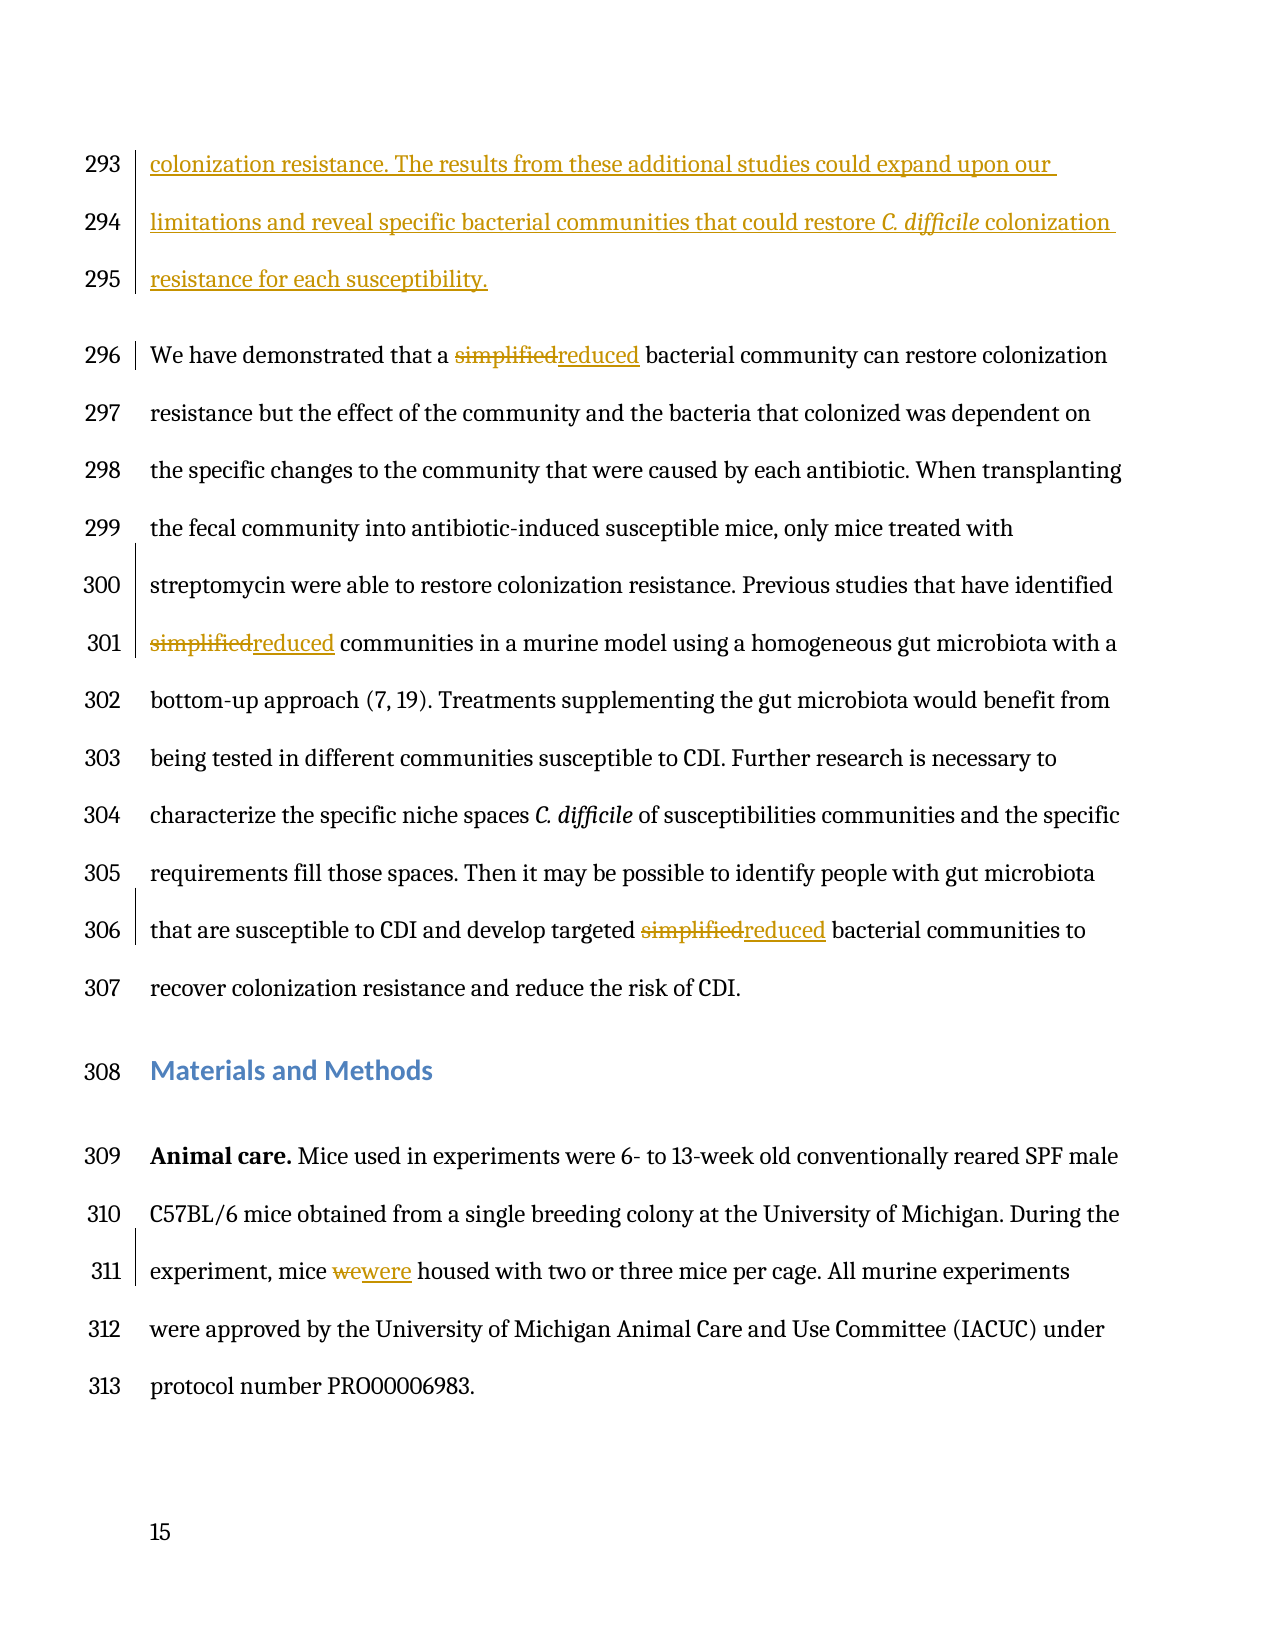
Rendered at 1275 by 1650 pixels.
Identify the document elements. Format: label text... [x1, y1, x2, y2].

text We have demonstrated that a bacterial community can restore colonization resistance but the effect of the community and the bacteria that colonized was dependent on the specific changes to the community that were caused by each antibiotic. When transplanting the fecal community into antibiotic-induced susceptible mice, only mice treated with streptomycin were able to restore colonization resistance. Previous studies that have identified communities in a murine model using a homogeneous gut microbiota with a bottom-up approach (7, 19). Treatments supplementing the gut microbiota would benefit from being tested in different communities susceptible to CDI. Further research is necessary to characterize the specific niche spaces C. difficile of susceptibilities communities and the specific requirements fill those spaces. Then it may be possible to identify people with gut microbiota that are susceptible to CDI and develop targeted bacterial communities to recover colonization resistance and reduce the risk of CDI. [150, 341, 1125, 1002]
text Animal care. Mice used in experiments were 6- to 13-week old conventionally reared SPF male C57BL/6 mice obtained from a single breeding colony at the University of Michigan. During the experiment, mice housed with two or three mice per cage. All murine experiments were approved by the University of Michigan Animal Care and Use Committee (IACUC) under protocol number PRO00006983. [150, 1142, 1125, 1401]
subtitle Materials and Methods [150, 1052, 1125, 1088]
